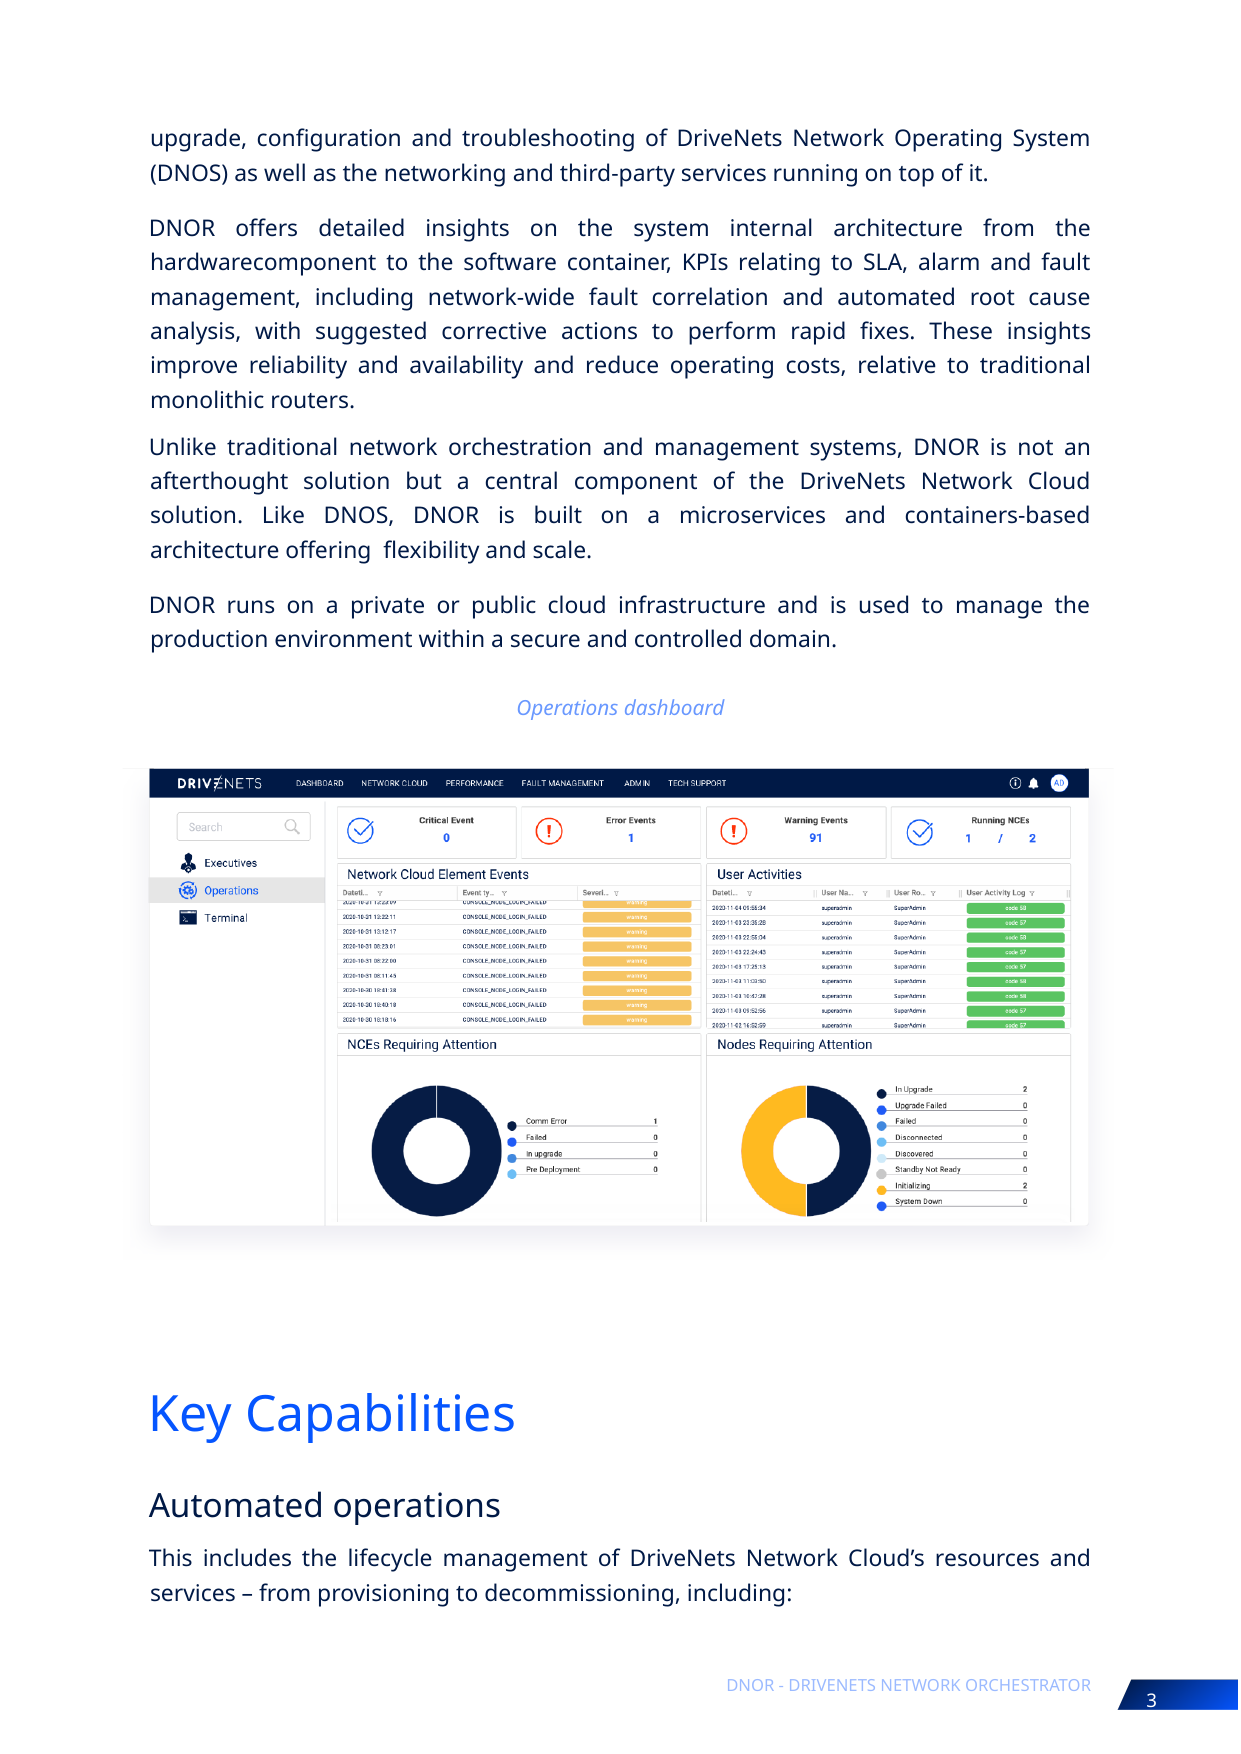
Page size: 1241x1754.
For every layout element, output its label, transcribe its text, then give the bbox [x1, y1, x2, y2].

text DNOR offers detailed insights on the system internal architecture from the hardwarecomponent to the software container, KPIs relating to SLA, alarm and fault management, including network-wide fault correlation and automated root cause analysis, with suggested corrective actions to perform rapid fixes. These insights improve reliability and availability and reduce operating costs, relative to traditional monolithic routers. [149, 212, 1092, 415]
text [149, 122, 1092, 188]
picture [122, 757, 1114, 1260]
subtitle Automated operations [148, 1482, 1138, 1527]
subtitle Key Capabilities [148, 1378, 1091, 1446]
text DNOR runs on a private or public cloud infrastructure and is used to manage the production environment within a secure and controlled domain. [149, 589, 1092, 654]
picture [1116, 1679, 1238, 1710]
text Operations dashboard [150, 693, 1090, 722]
text Unlike traditional network orchestration and management systems, DNOR is not an afterthought solution but a central component of the DriveNets Network Cloud solution. Like DNOS, DNOR is built on a microservices and containers-based architecture offering flexibility and scale. [149, 431, 1092, 565]
text This includes the lifecycle management of DriveNets Network Cloud’s resources and services – from provisioning to decommissioning, including: [149, 1542, 1092, 1608]
